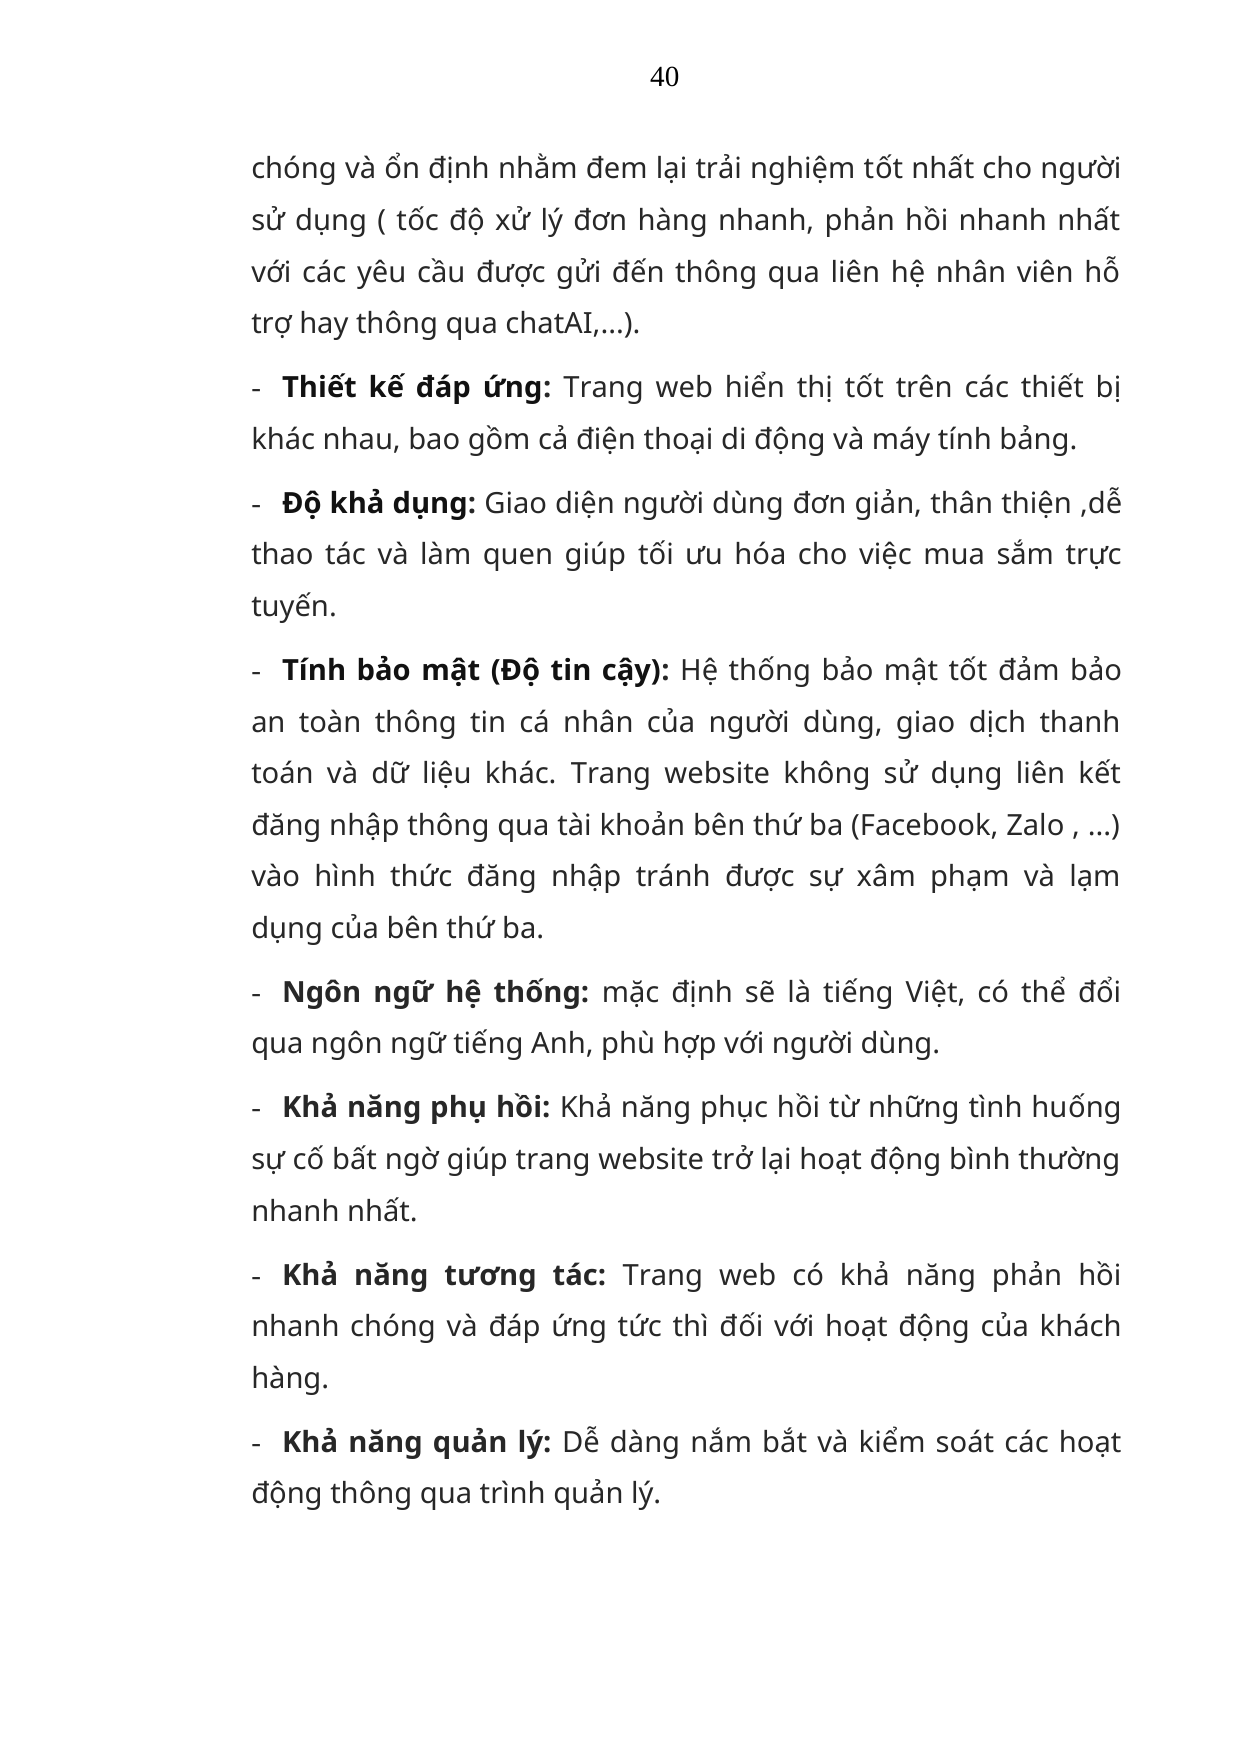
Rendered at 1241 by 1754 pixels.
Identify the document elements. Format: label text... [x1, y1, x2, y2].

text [251, 148, 1122, 342]
text Ngôn ngữ hệ thống: mặc định sẽ là tiếng Việt, có thể đổi qua ngôn ngữ tiếng Anh, phù hợp với người dùng. [251, 971, 1122, 1062]
text Tính bảo mật (Độ tin cậy): Hệ thống bảo mật tốt đảm bảo an toàn thông tin cá nhân của người dùng, giao dịch thanh toán và dữ liệu khác. Trang website không sử dụng liên kết đăng nhập thông qua tài khoản bên thứ ba (Facebook, Zalo , ...) vào hình thức đăng nhập tránh được sự xâm phạm và lạm dụng của bên thứ ba. [251, 649, 1122, 947]
text Khả năng tương tác: Trang web có khả năng phản hồi nhanh chóng và đáp ứng tức thì đối với hoạt động của khách hàng. [251, 1254, 1122, 1397]
text Độ khả dụng: Giao diện người dùng đơn giản, thân thiện ,dễ thao tác và làm quen giúp tối ưu hóa cho việc mua sắm trực tuyến. [251, 482, 1122, 625]
text Thiết kế đáp ứng: Trang web hiển thị tốt trên các thiết bị khác nhau, bao gồm cả điện thoại di động và máy tính bảng. [251, 366, 1122, 458]
text Khả năng phụ hồi: Khả năng phục hồi từ những tình huống sự cố bất ngờ giúp trang website trở lại hoạt động bình thường nhanh nhất. [251, 1087, 1122, 1229]
text Khả năng quản lý: Dễ dàng nắm bắt và kiểm soát các hoạt động thông qua trình quản lý. [251, 1421, 1122, 1512]
